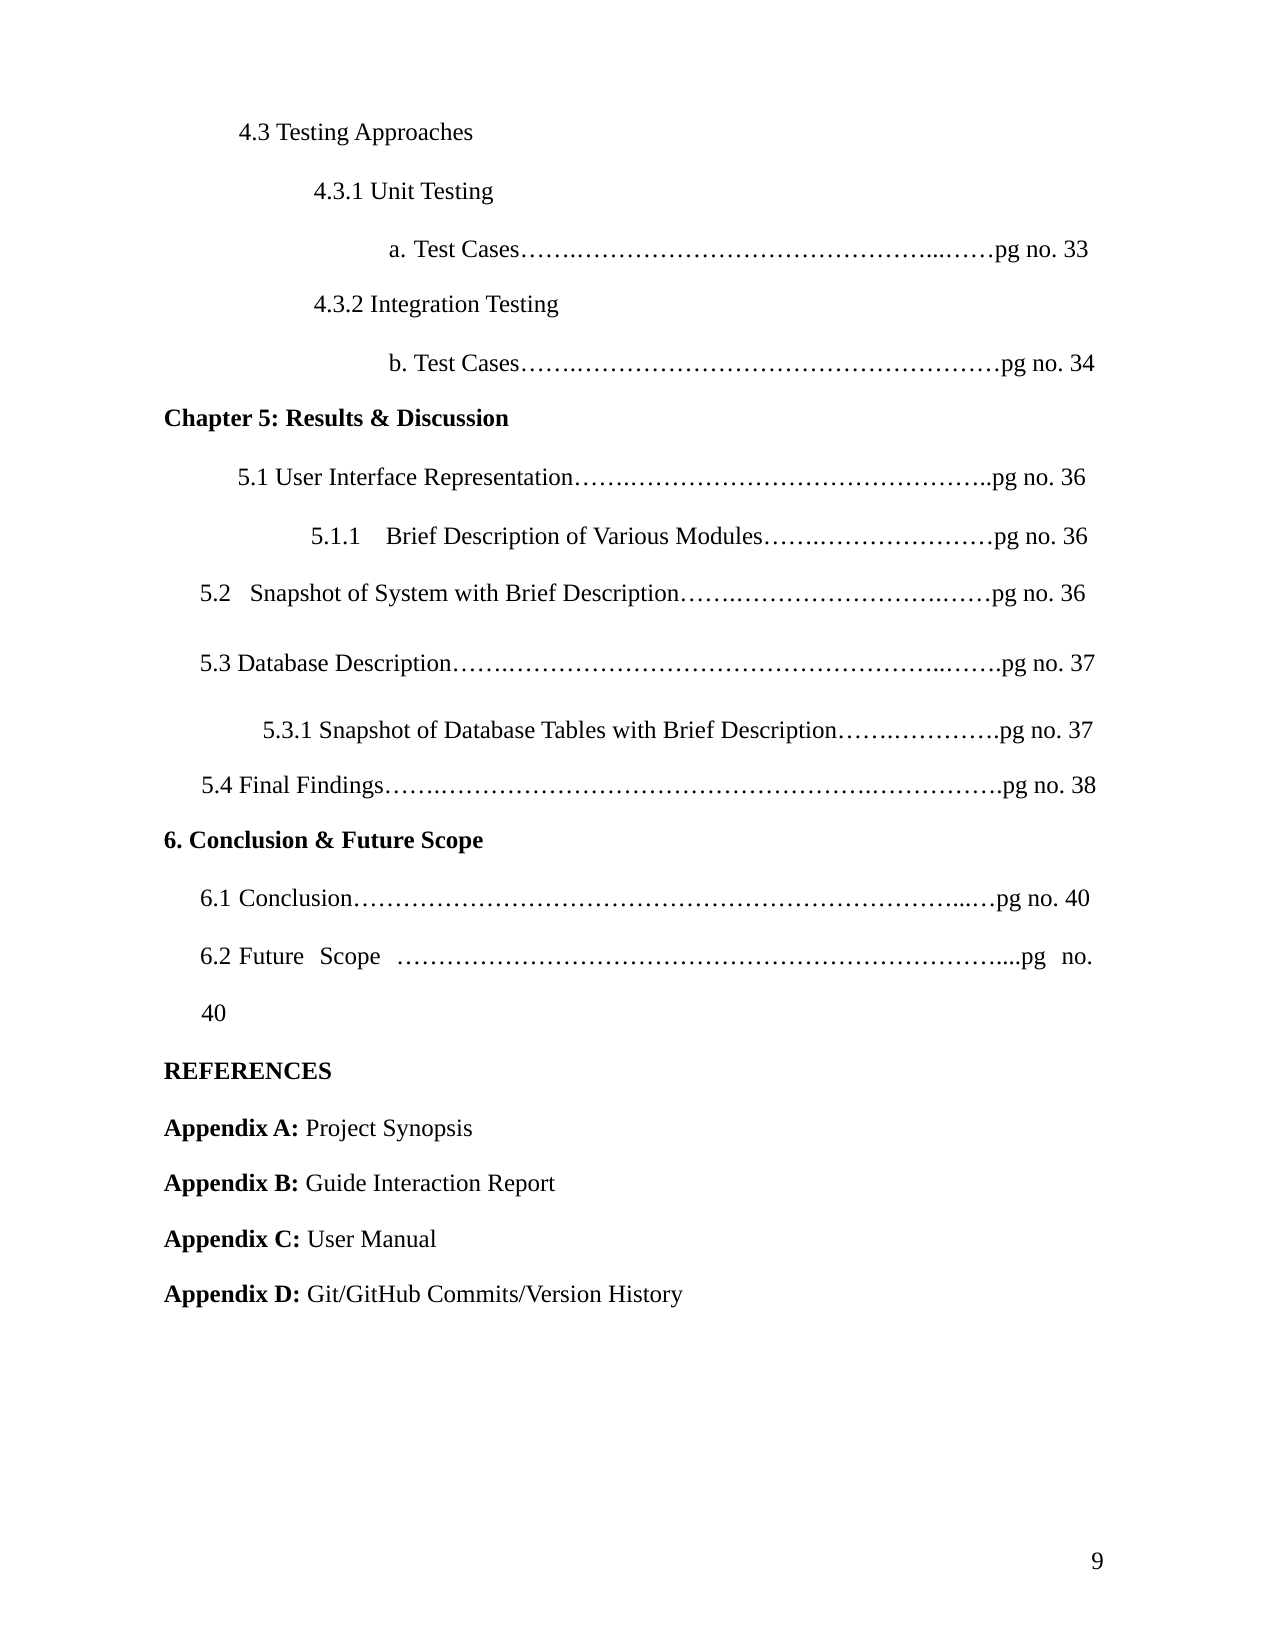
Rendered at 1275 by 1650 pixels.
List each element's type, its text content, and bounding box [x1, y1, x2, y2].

text Appendix A: Project Synopsis [112, 1113, 1097, 1142]
text Appendix B: Guide Interaction Report [112, 1168, 1097, 1197]
text 5.3.1 Snapshot of Database Tables with Brief Description…….………….pg no. 37 [262, 715, 1097, 743]
list Brief Description of Various Modules…….…………………pg no. 36 [311, 521, 1216, 549]
text 5.1 User Interface Representation…….……………………………………..pg no. 36 [89, 462, 1216, 491]
text 4.3 Testing Approaches [239, 117, 566, 146]
text 5.4 Final Findings…….…………………………………………….…………….pg no. 38 [188, 770, 1097, 799]
text 4.3.1 Unit Testing [262, 176, 566, 205]
text Appendix C: User Manual [112, 1224, 1097, 1252]
text Chapter 5: Results & Discussion [112, 403, 1216, 432]
text REFERENCES [90, 1056, 857, 1085]
text Appendix D: Git/GitHub Commits/Version History [112, 1279, 1097, 1307]
list Conclusion………………………………………………………………...…pg no. 40 [200, 883, 1093, 912]
text 5.3 Database Description…….……………………………………………..…….pg no. 37 [184, 648, 1097, 677]
list Conclusion & Future Scope [164, 825, 1216, 854]
list Test Cases…….……………………………………………pg no. 34 [389, 348, 1097, 377]
text 4.3.2 Integration Testing [263, 289, 1097, 318]
list Snapshot of System with Brief Description…….…………………….……pg no. 36 [199, 578, 1097, 607]
list Future Scope ………………………………………………………………....pg no. 40 [200, 941, 1093, 1027]
list Test Cases…….……………………………………...……pg no. 33 [389, 234, 1097, 263]
